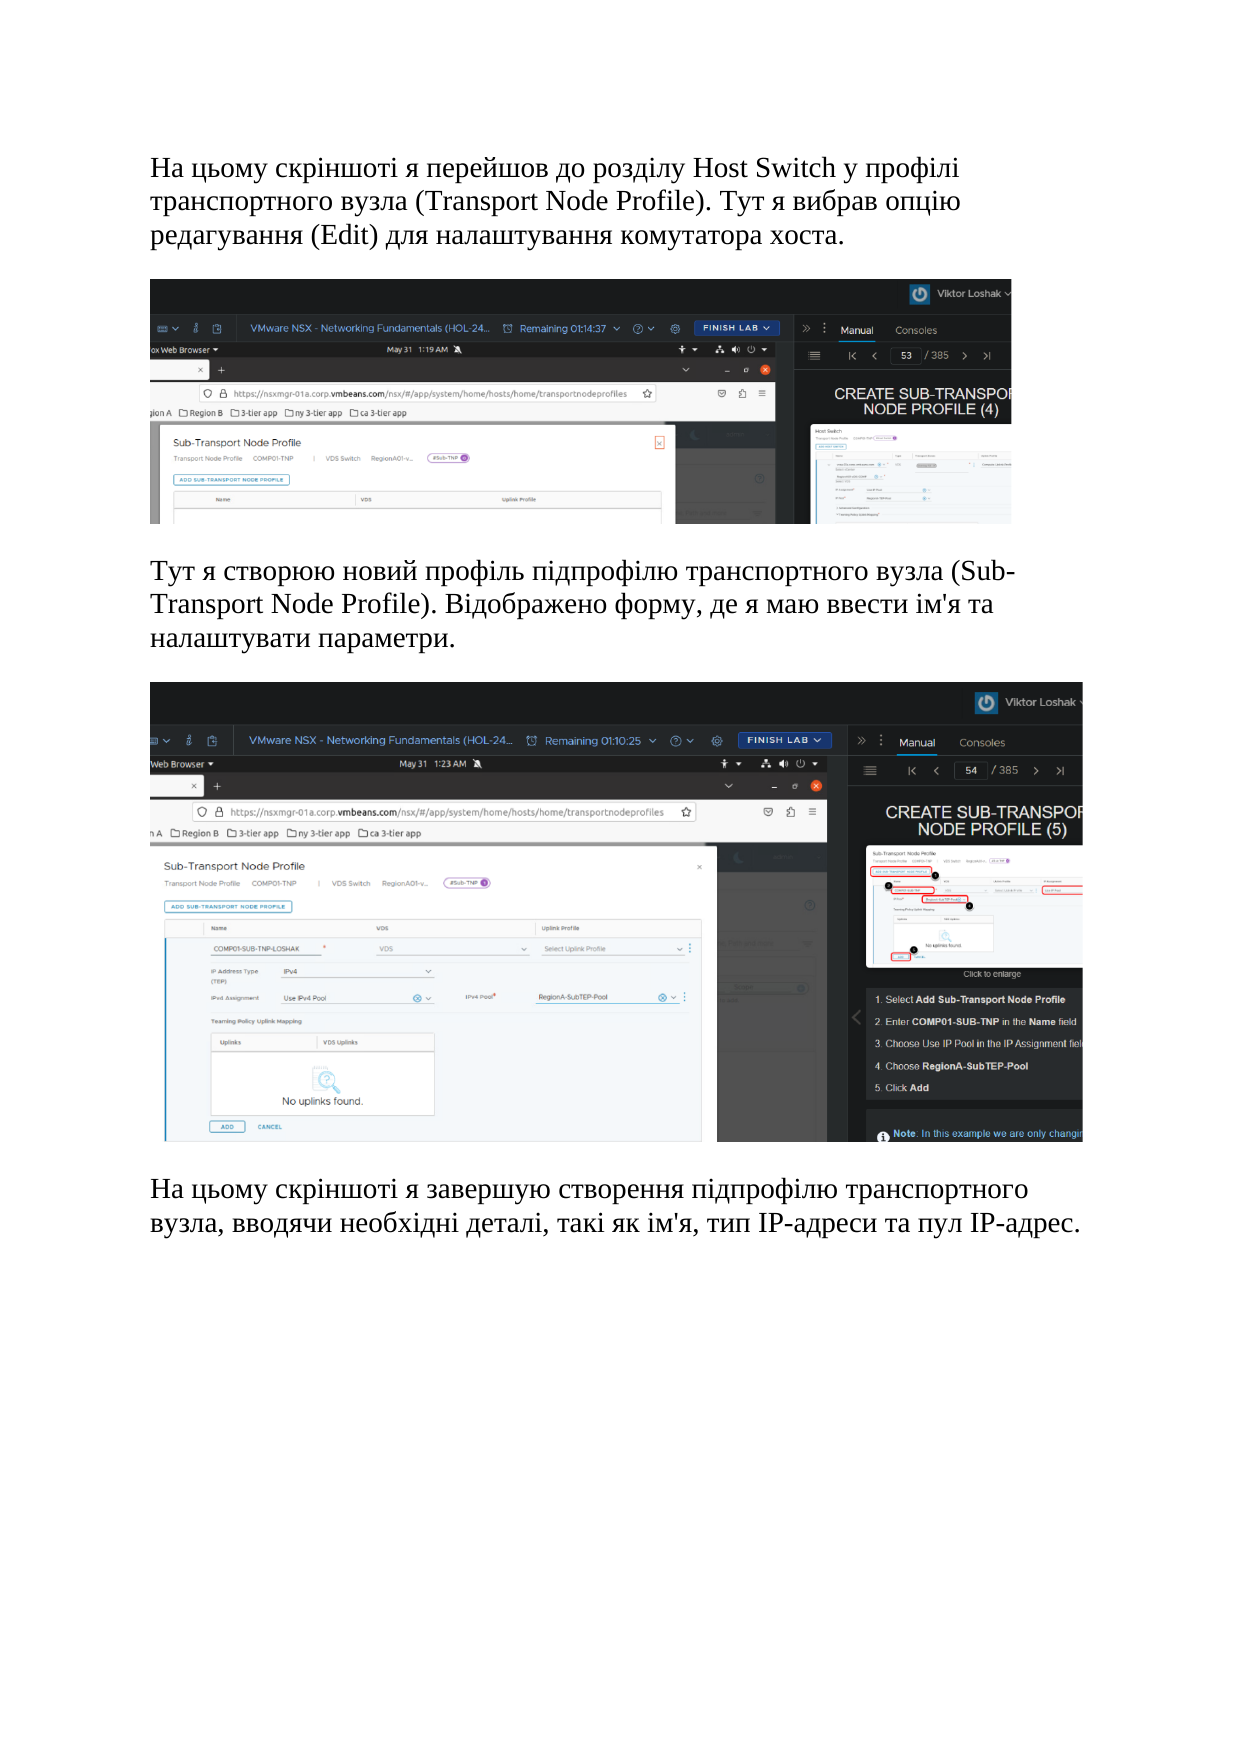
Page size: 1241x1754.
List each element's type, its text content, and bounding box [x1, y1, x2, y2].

text На цьому скріншоті я завершую створення підпрофілю транспортного вузла, вводячи необхідні деталі, такі як ім'я, тип IP-адреси та пул IP-адрес. [150, 1171, 1090, 1238]
picture [150, 682, 1083, 1142]
text Тут я створюю новий профіль підпрофілю транспортного вузла (Sub-Transport Node Profile). Відображено форму, де я маю ввести ім'я та налаштувати параметри. [150, 553, 1090, 653]
text На цьому скріншоті я перейшов до розділу Host Switch у профілі транспортного вузла (Transport Node Profile). Тут я вибрав опцію редагування (Edit) для налаштування комутатора хоста. [150, 150, 1090, 251]
picture [150, 279, 1012, 524]
